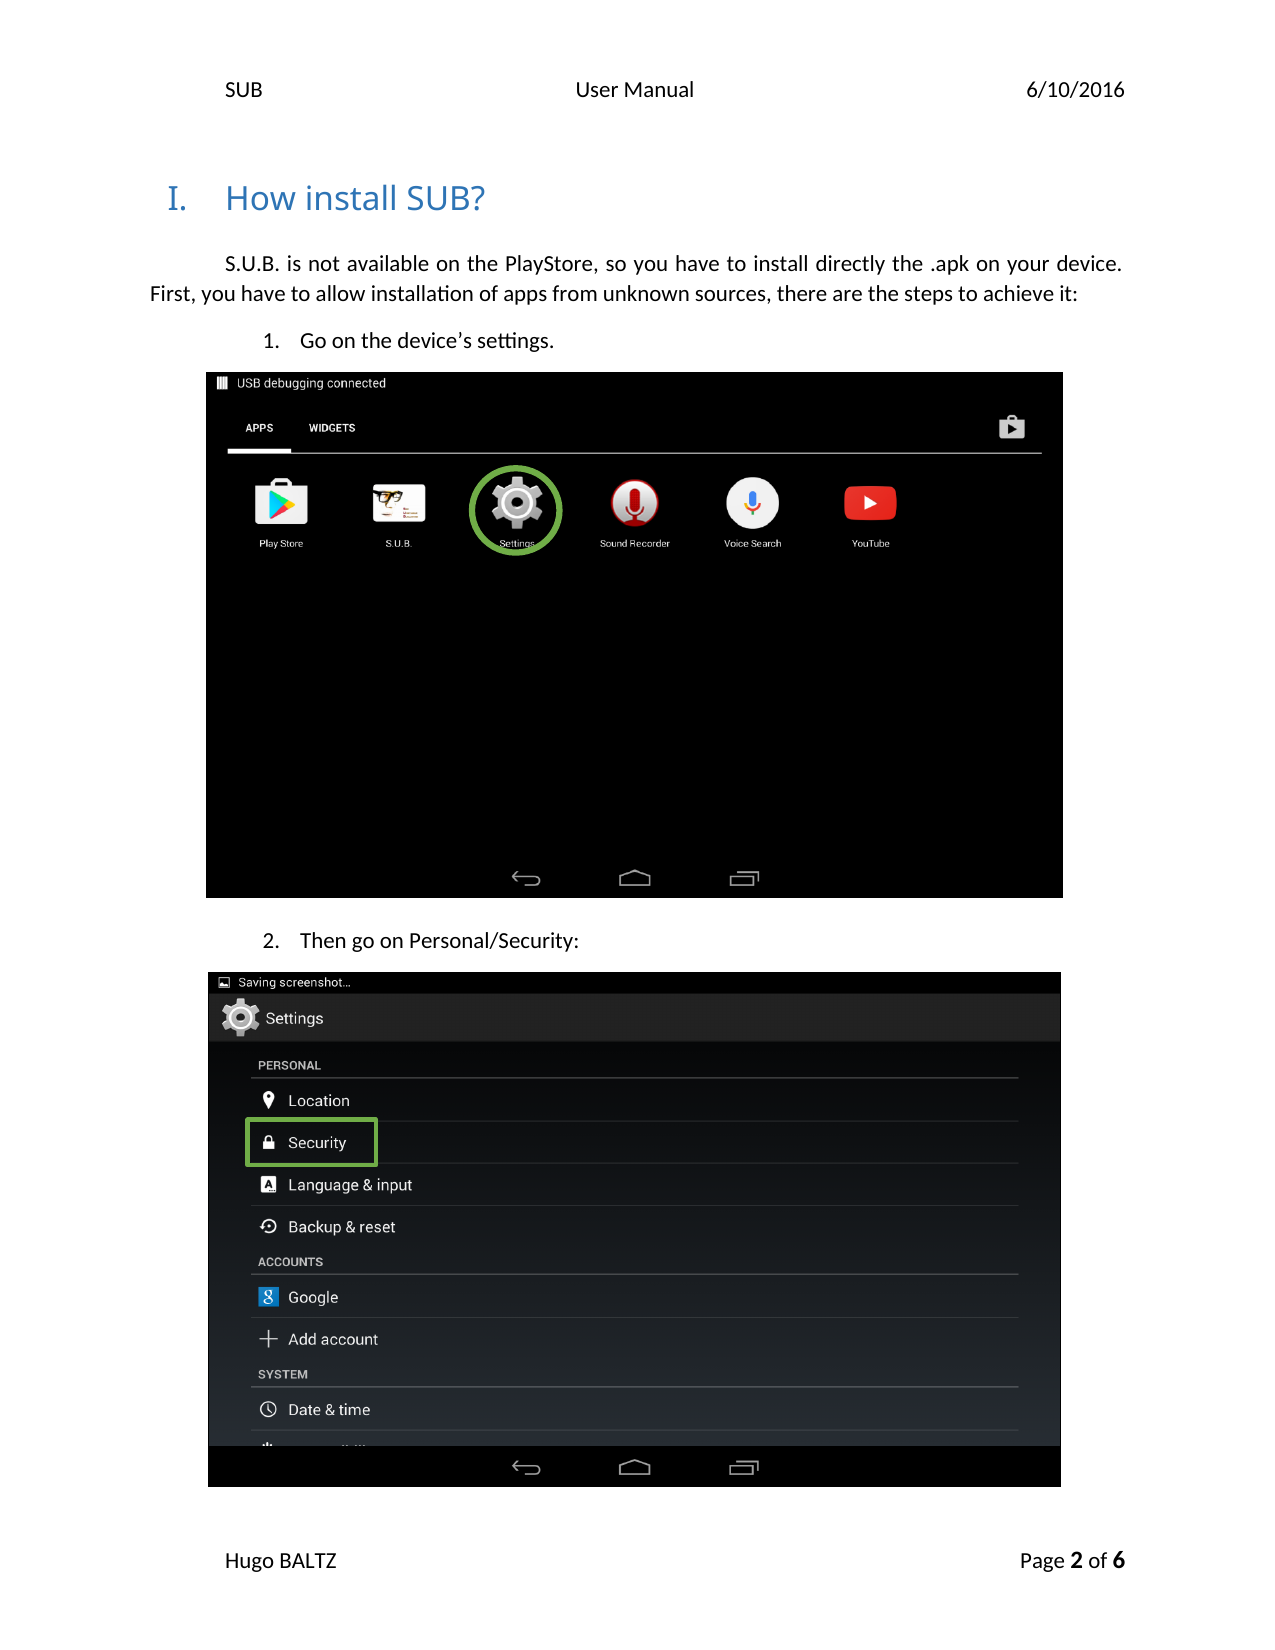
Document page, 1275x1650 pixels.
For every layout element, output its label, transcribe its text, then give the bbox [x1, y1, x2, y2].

list Then go on Personal/Security: [262, 926, 1125, 954]
list Go on the device’s settings. [262, 326, 1125, 354]
picture [209, 973, 1060, 1486]
text S.U.B. is not available on the PlayStore, so you have to install directly the .apk on your device. First, you have to allow installation of apps from unknown sources, there are the steps to achieve it: [150, 249, 1125, 307]
picture [206, 372, 1063, 898]
subtitle How install SUB? [187, 175, 1125, 220]
